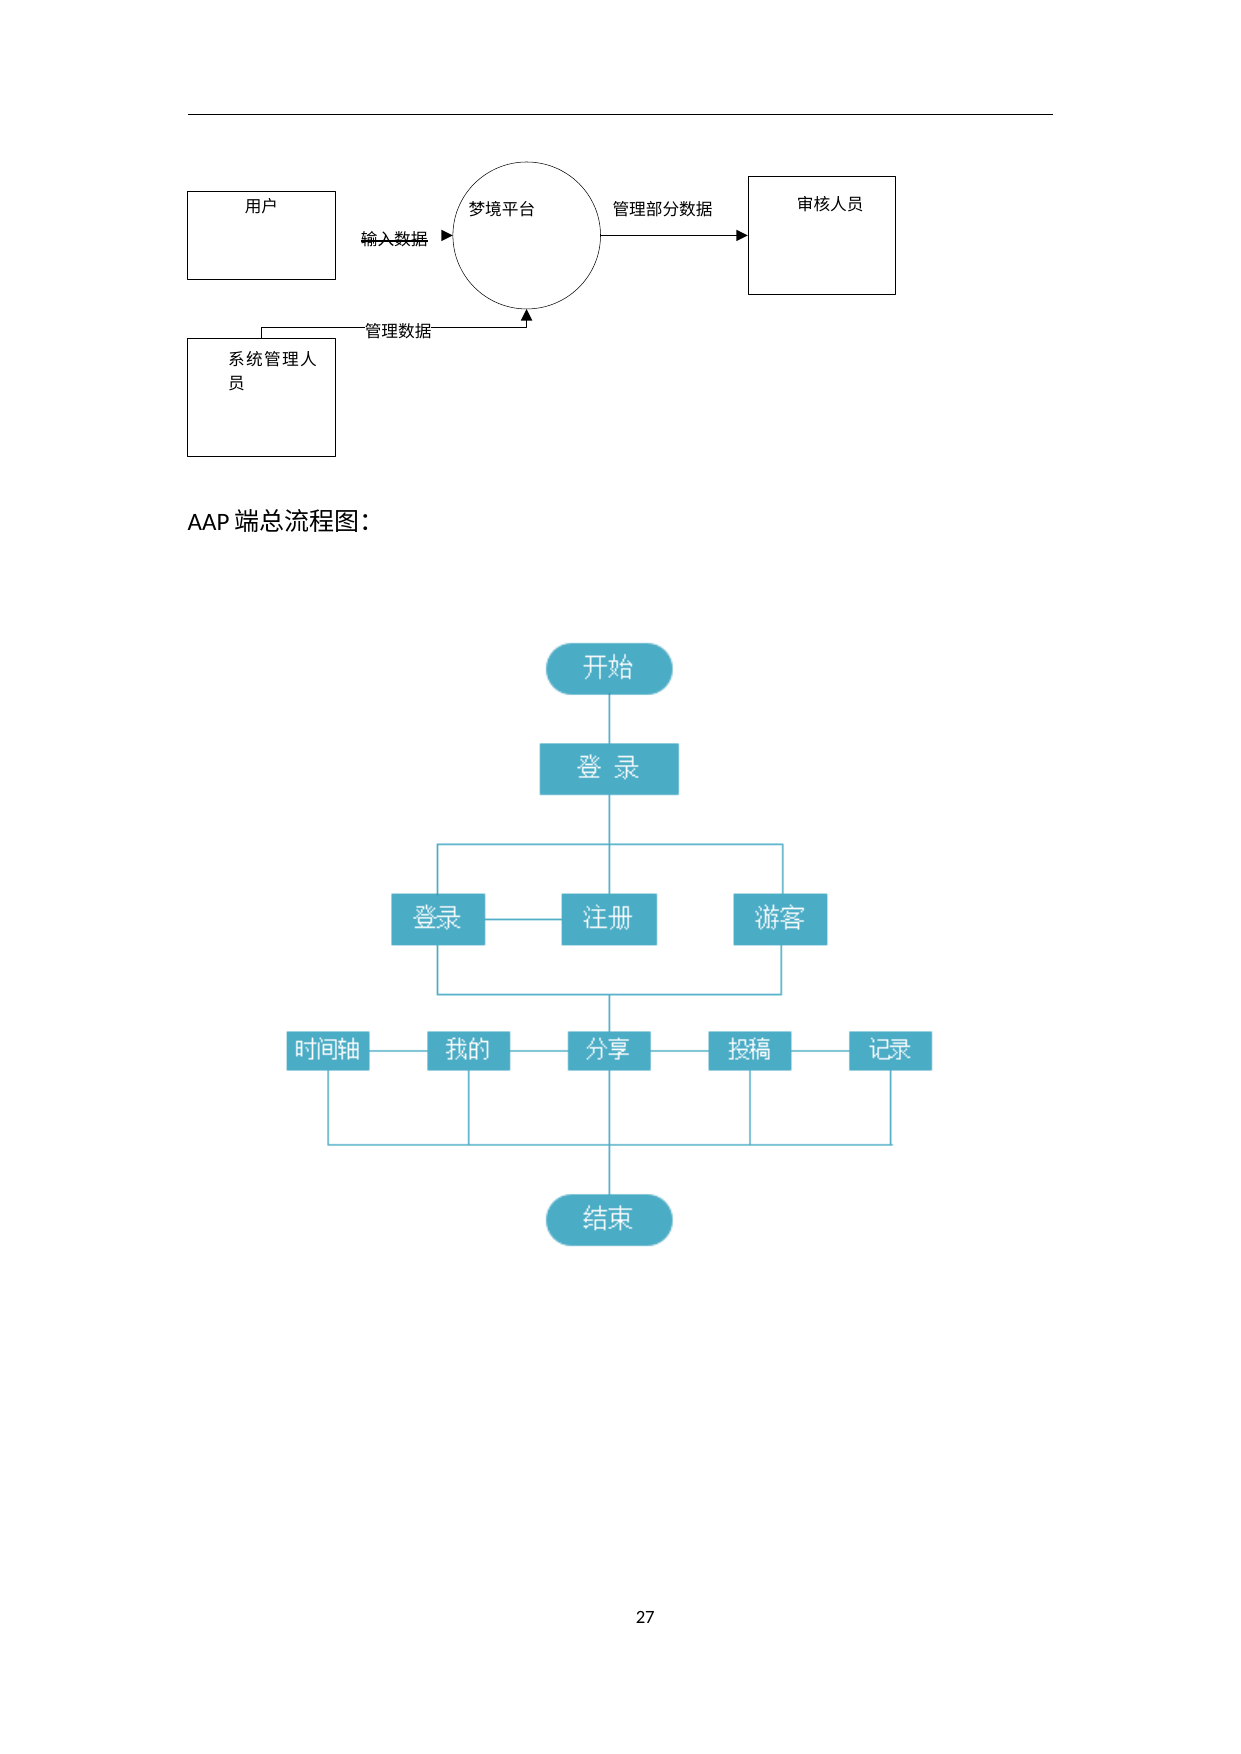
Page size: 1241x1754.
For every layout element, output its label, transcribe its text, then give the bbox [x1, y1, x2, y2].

text AAP端总流程图： [187, 487, 1053, 552]
picture [187, 552, 1037, 1420]
